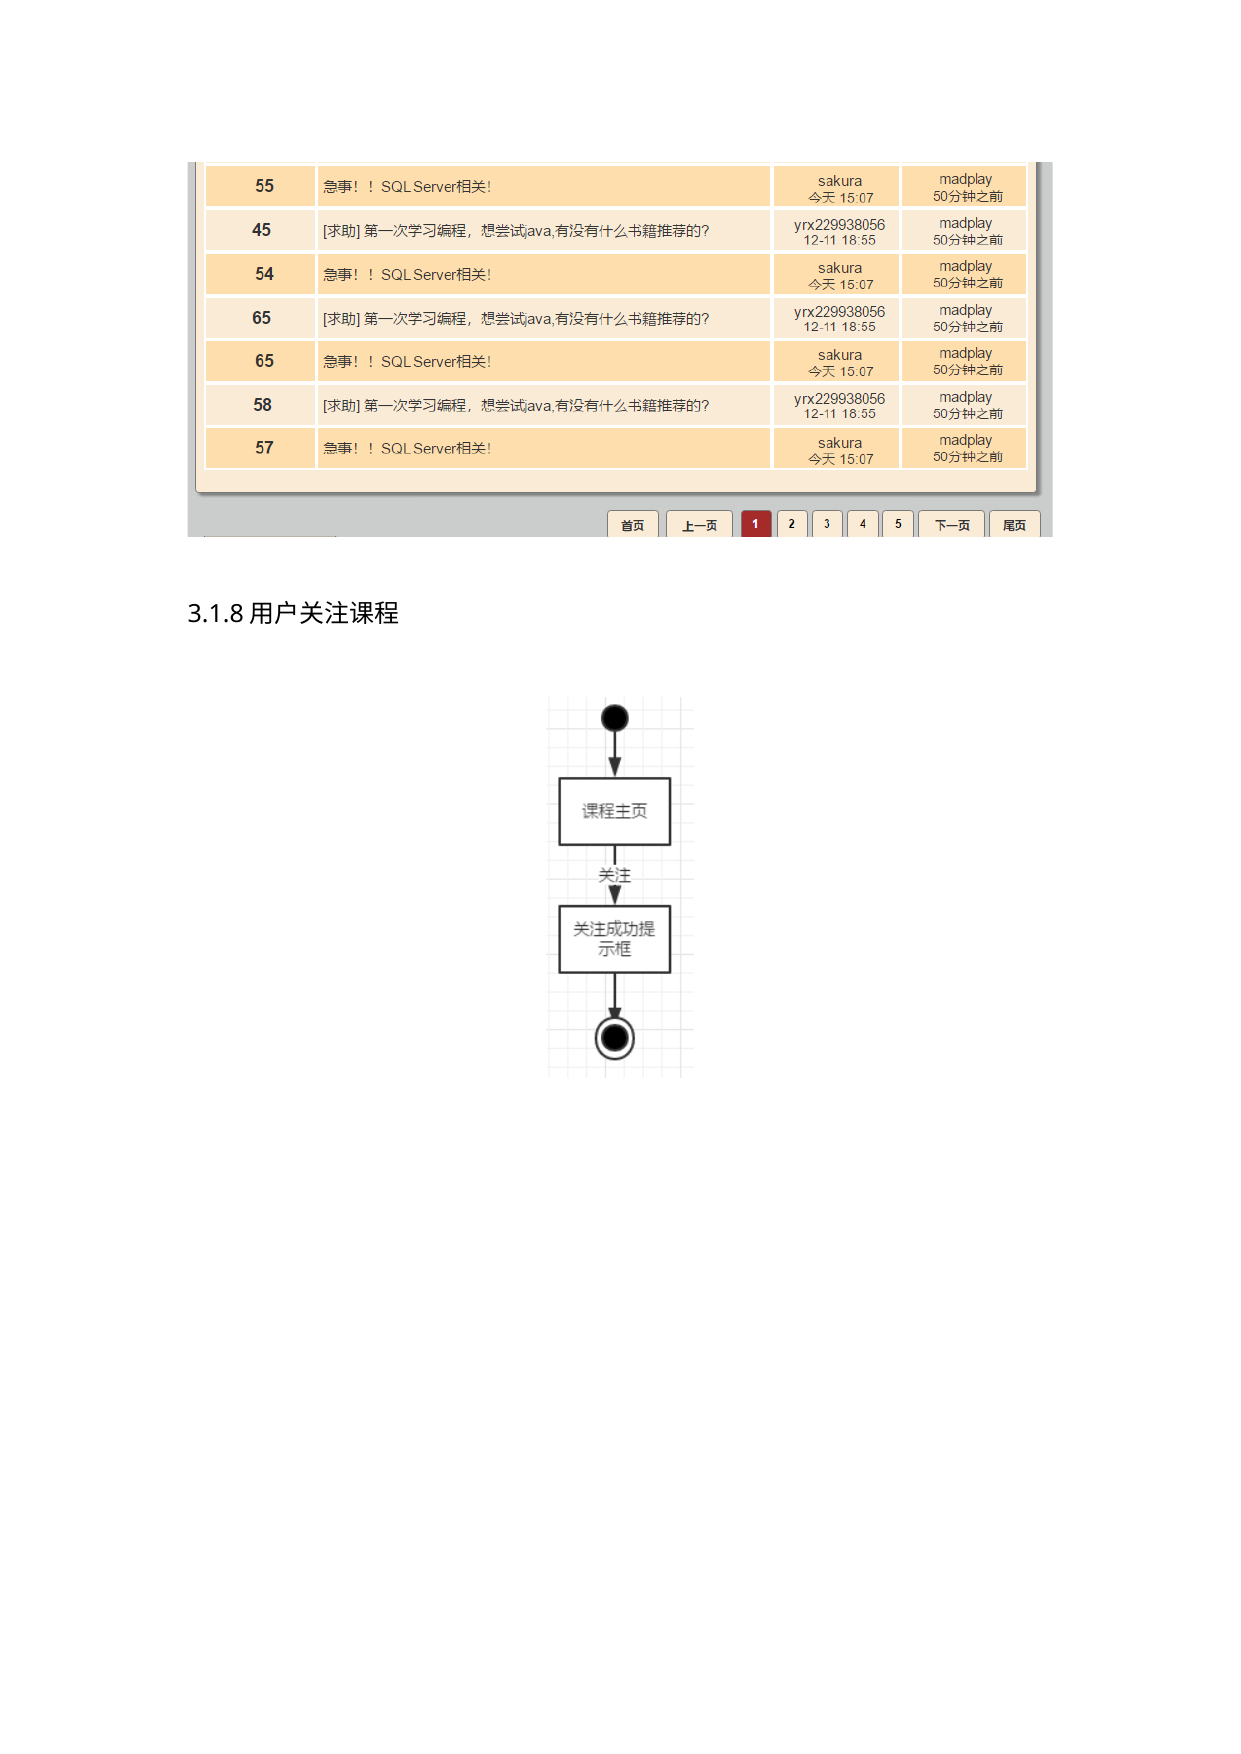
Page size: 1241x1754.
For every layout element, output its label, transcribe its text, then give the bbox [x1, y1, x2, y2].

picture [546, 697, 694, 1078]
subtitle 3.1.8用户关注课程 [187, 579, 1053, 644]
picture [187, 162, 1053, 537]
